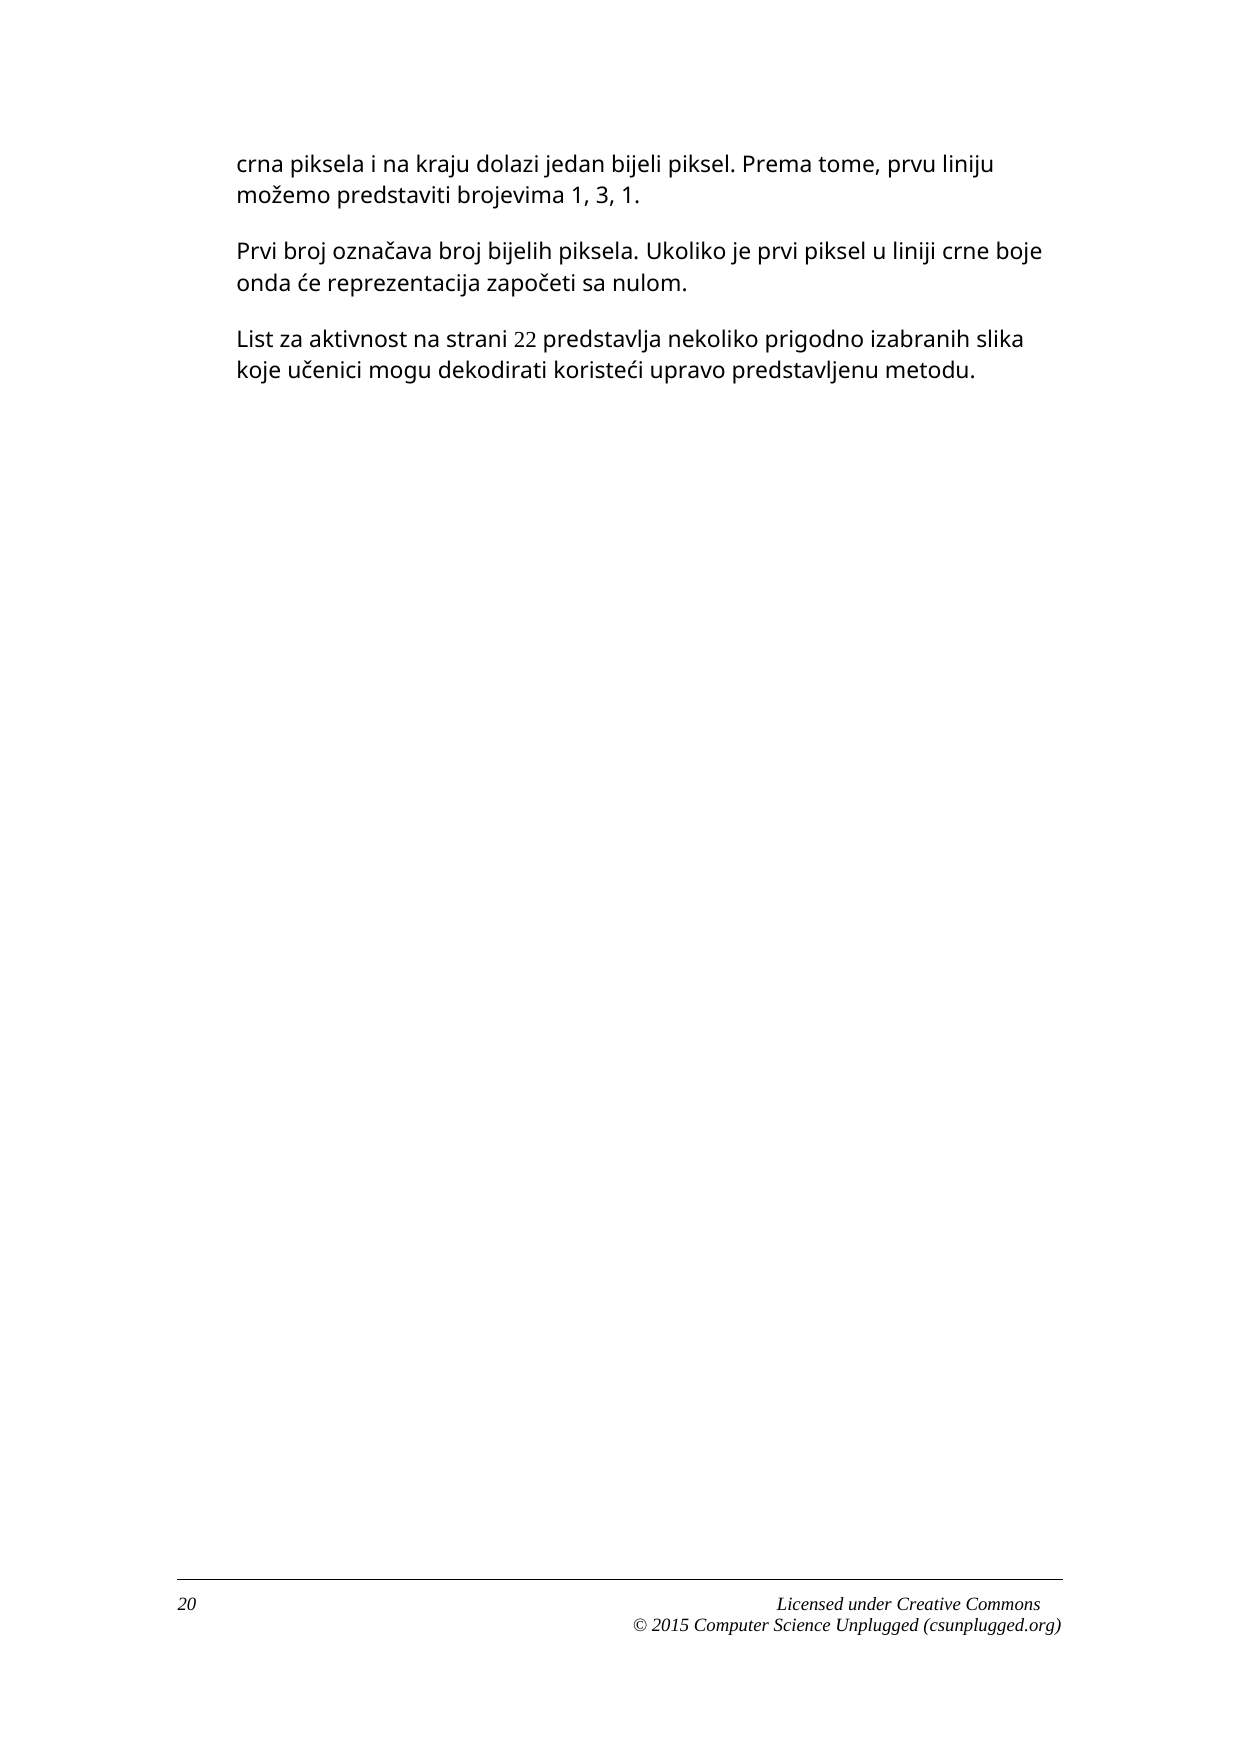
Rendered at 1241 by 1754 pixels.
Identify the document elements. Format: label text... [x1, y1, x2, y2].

text List za aktivnost na strani 20 predstavlja nekoliko prigodno izabranih slika koje učenici mogu dekodirati koristeći upravo predstavljenu metodu. [236, 323, 1063, 385]
text Prvi broj označava broj bijelih piksela. Ukoliko je prvi piksel u liniji crne boje onda će reprezentacija započeti sa nulom. [236, 235, 1063, 298]
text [236, 148, 1063, 210]
